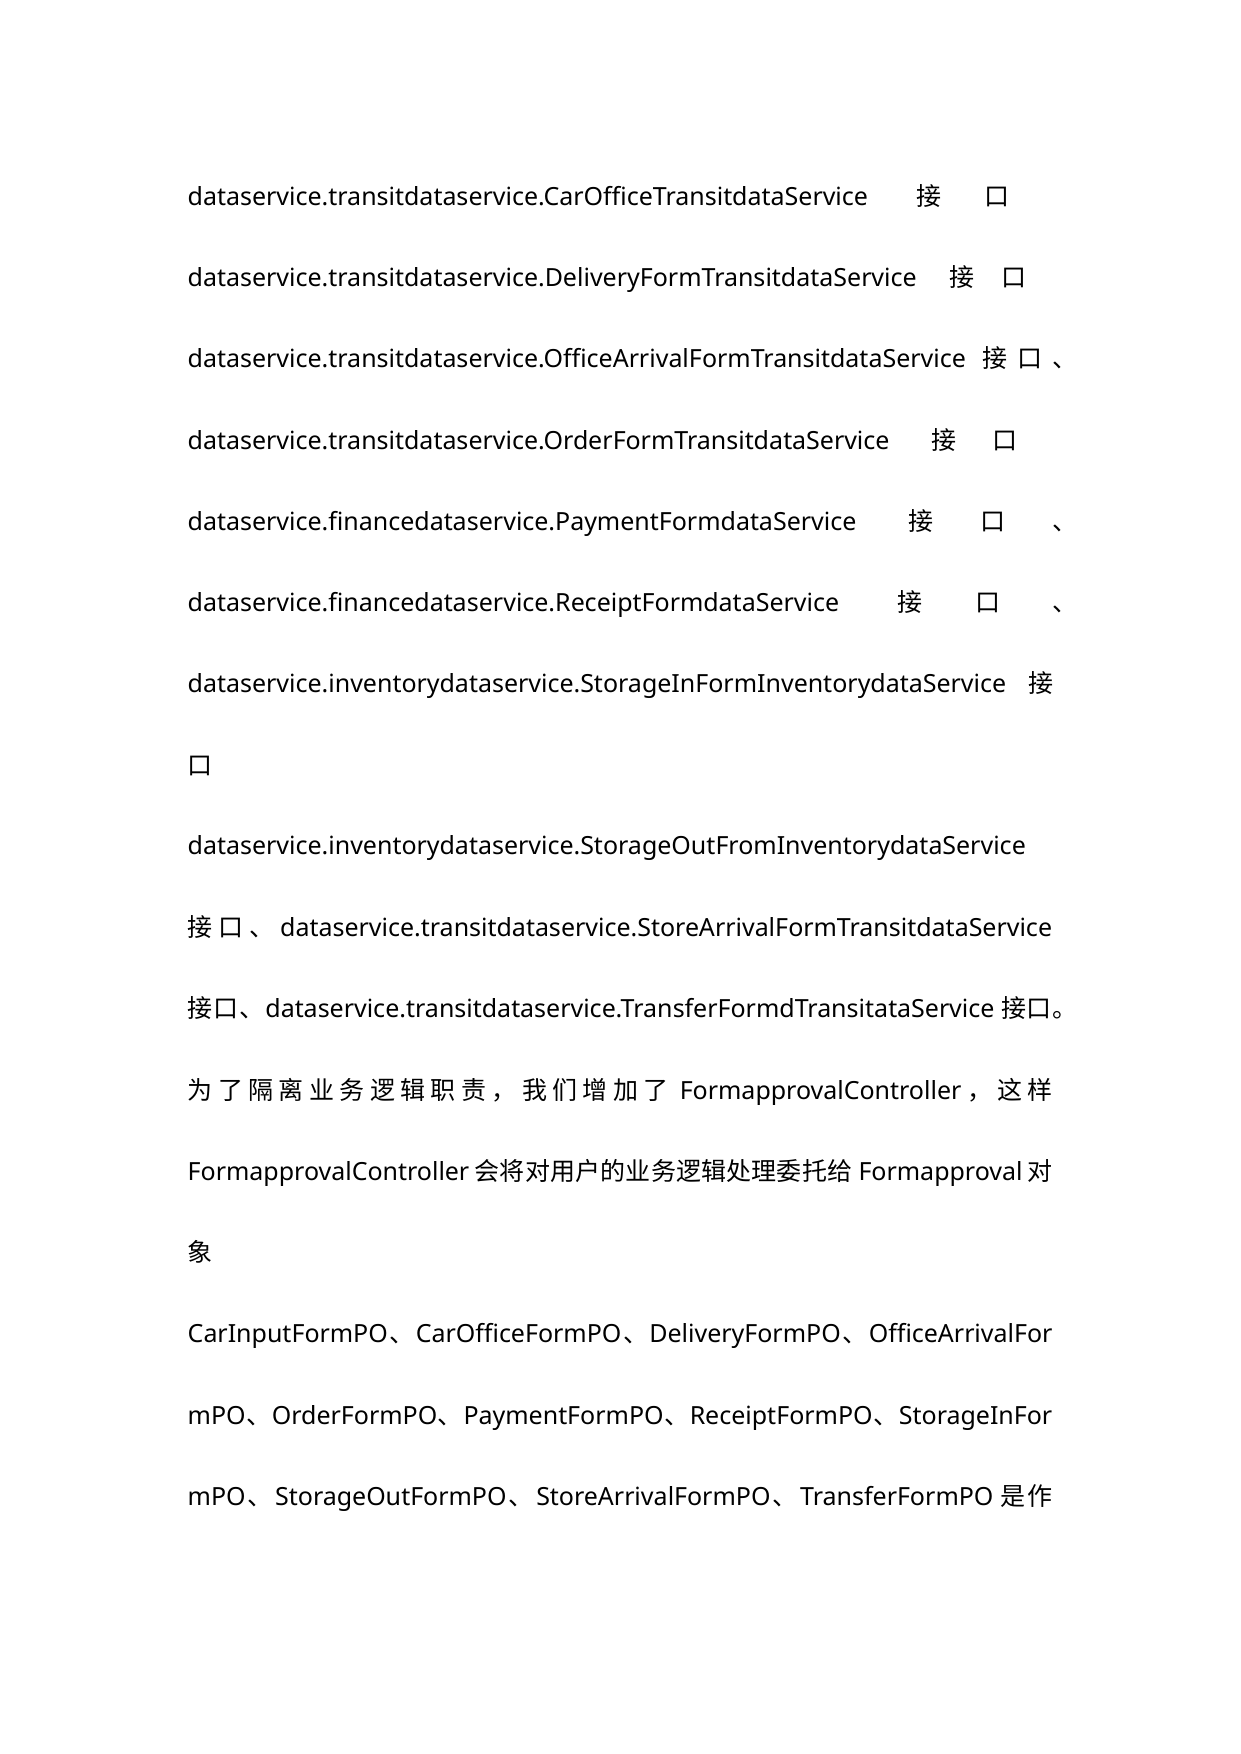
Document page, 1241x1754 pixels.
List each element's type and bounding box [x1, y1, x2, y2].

text [187, 162, 1053, 1527]
